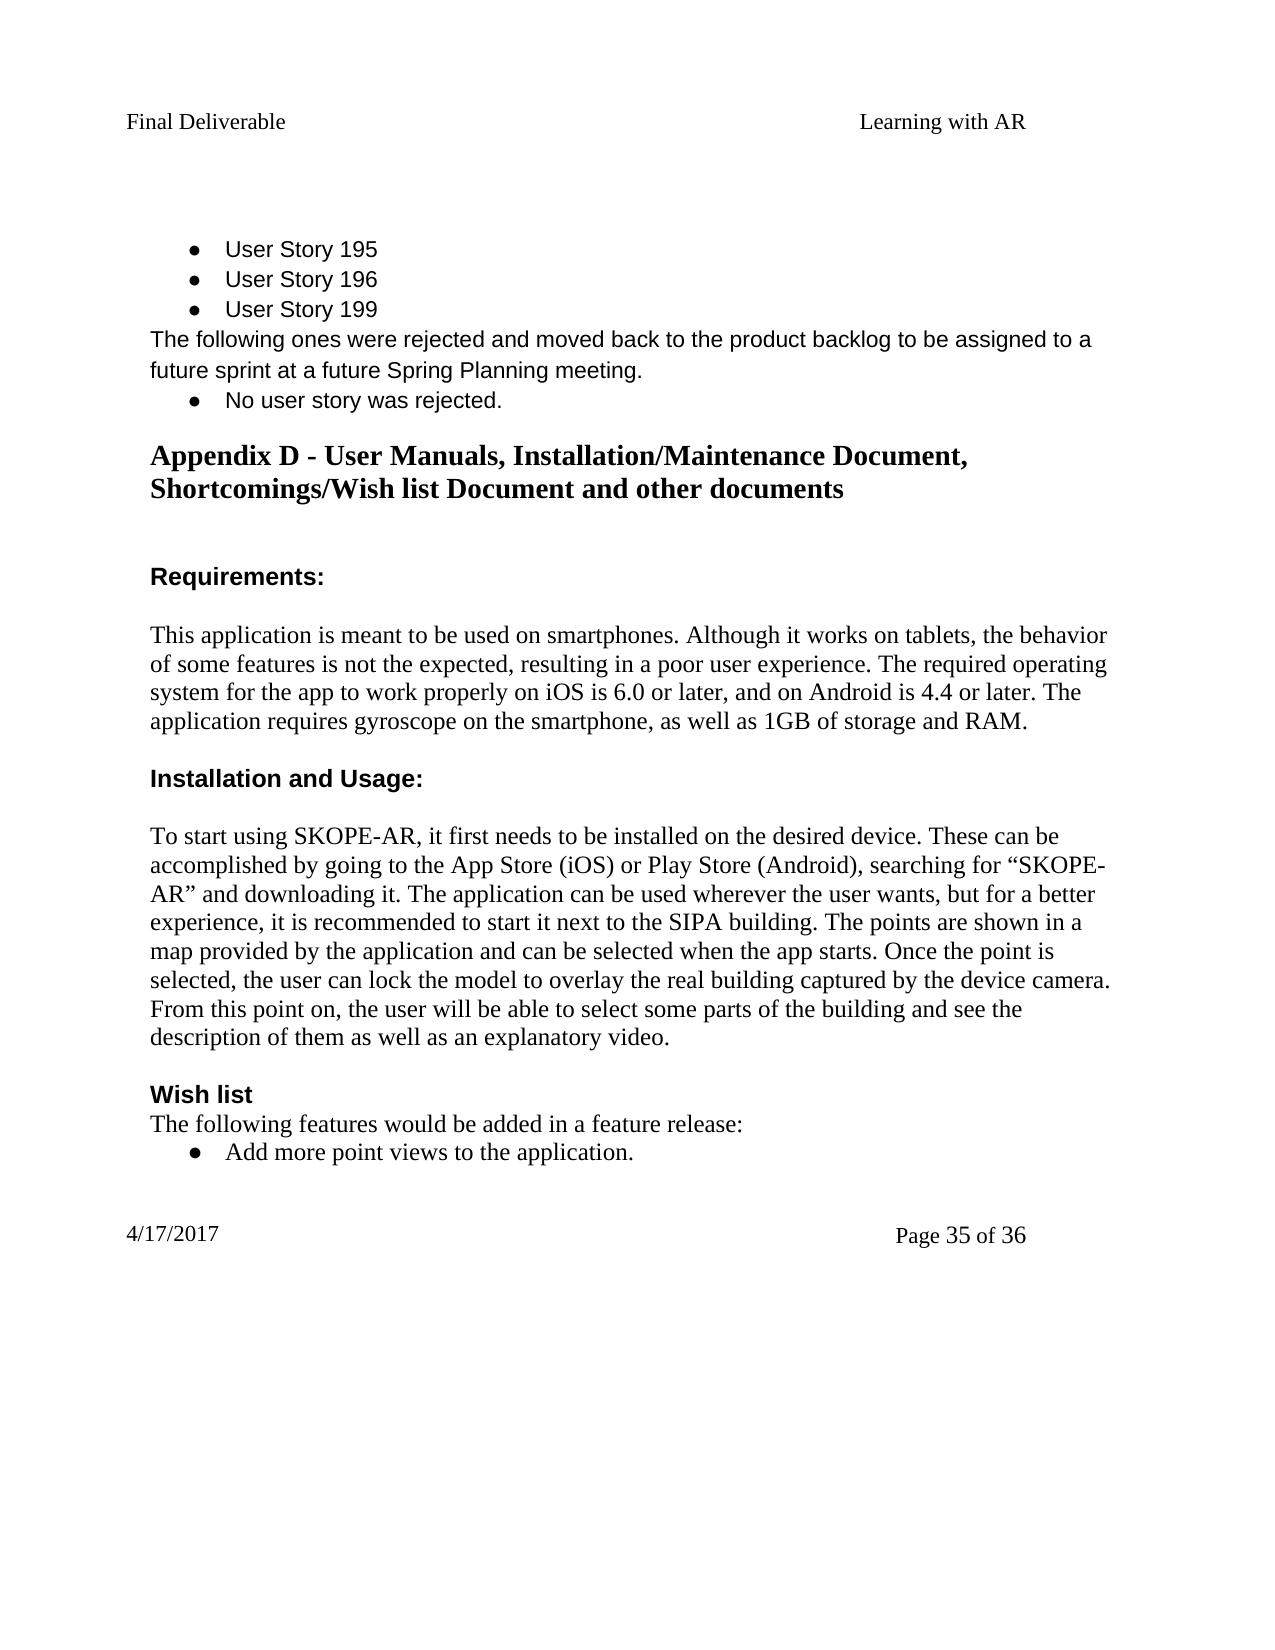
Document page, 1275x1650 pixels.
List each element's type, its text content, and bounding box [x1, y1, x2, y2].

text Installation and Usage: [150, 764, 1125, 792]
text Requirements: [150, 562, 1125, 591]
subtitle Appendix D - User Manuals, Installation/Maintenance Document, Shortcomings/Wish list Document and other documents [150, 438, 1125, 505]
text The following ones were rejected and moved back to the product backlog to be assigned to a future sprint at a future Spring Planning meeting. [150, 326, 1125, 383]
text This application is meant to be used on smartphones. Although it works on tablets, the behavior of some features is not the expected, resulting in a poor user experience. The required operating system for the app to work properly on iOS is 6.0 or later, and on Android is 4.4 or later. The application requires gyroscope on the smartphone, as well as 1GB of storage and RAM. [150, 620, 1125, 735]
list Add more point views to the application. [187, 1137, 1125, 1166]
text The following features would be added in a feature release: [150, 1109, 1125, 1137]
text Wish list [150, 1080, 1125, 1109]
text To start using SKOPE-AR, it first needs to be installed on the desired device. These can be accomplished by going to the App Store (iOS) or Play Store (Android), searching for “SKOPE-AR” and downloading it. The application can be used wherever the user wants, but for a better experience, it is recommended to start it next to the SIPA building. The points are shown in a map provided by the application and can be selected when the app starts. Once the point is selected, the user can lock the model to overlay the real building captured by the device camera. From this point on, the user will be able to select some parts of the building and see the description of them as well as an explanatory video. [150, 821, 1125, 1051]
list No user story was rejected. [187, 387, 1125, 413]
list User Story 199 [187, 296, 1125, 322]
list User Story 196 [187, 266, 1125, 292]
list User Story 195 [187, 236, 1125, 262]
